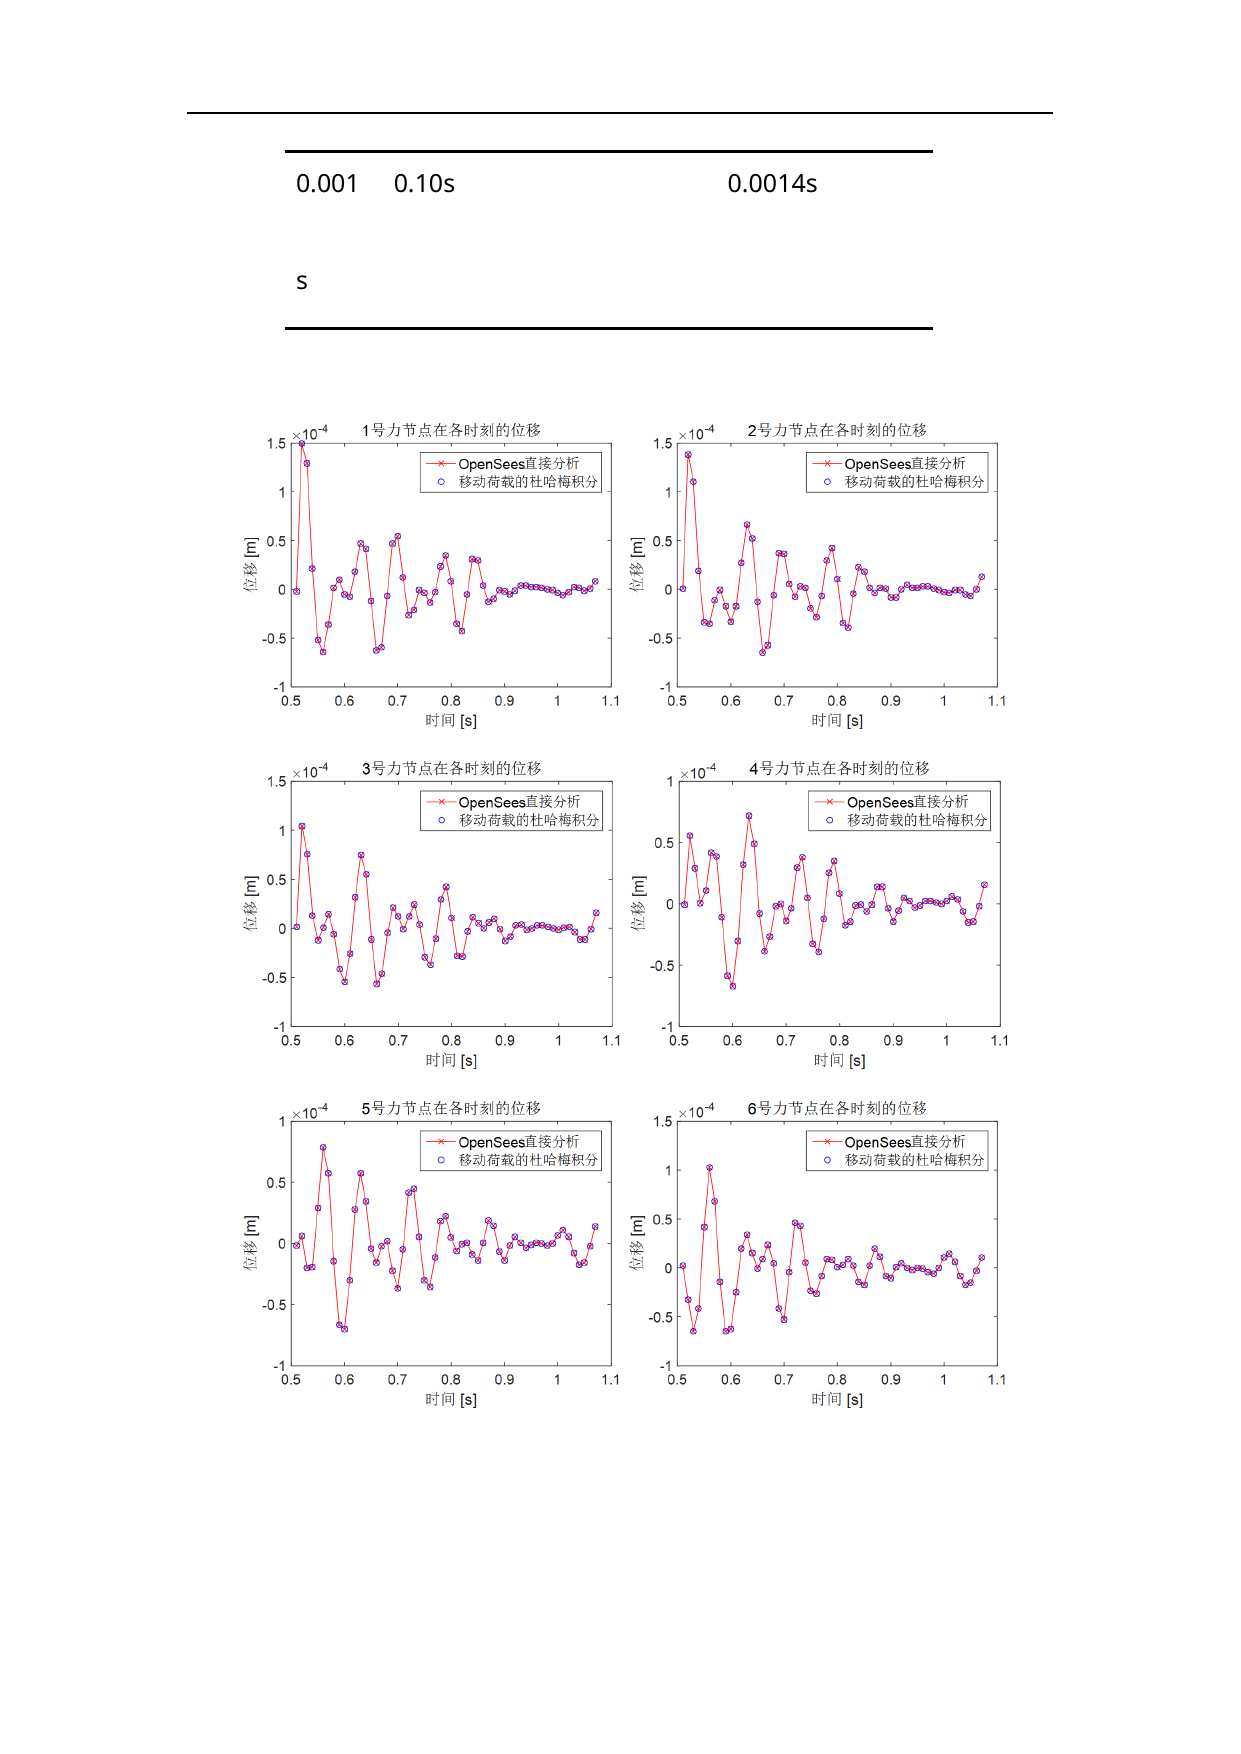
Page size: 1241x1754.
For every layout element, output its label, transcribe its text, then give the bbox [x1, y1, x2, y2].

picture [237, 420, 1036, 729]
table_cell 0.001s [285, 153, 382, 327]
table_cell 0.10s [382, 153, 716, 327]
picture [237, 758, 1039, 1069]
picture [237, 1098, 1036, 1408]
table_cell 0.0014s [716, 153, 932, 327]
